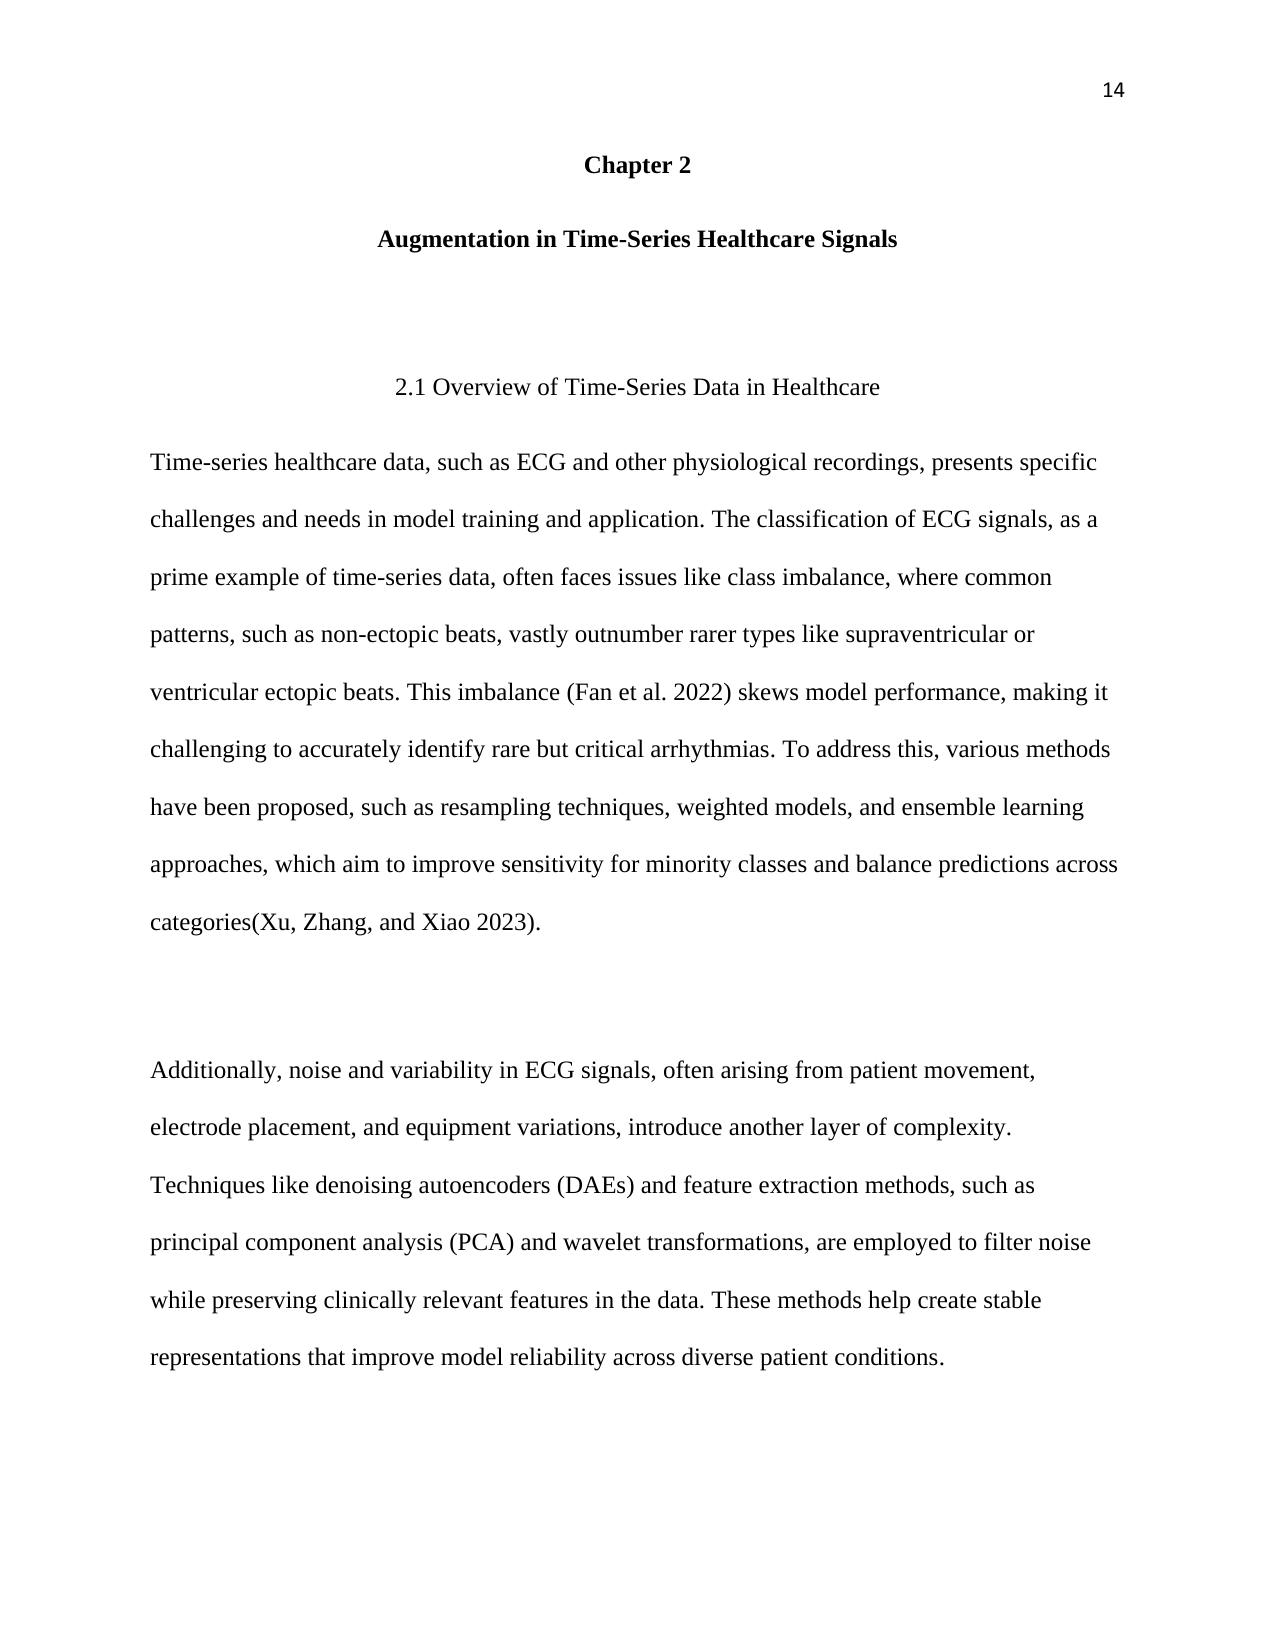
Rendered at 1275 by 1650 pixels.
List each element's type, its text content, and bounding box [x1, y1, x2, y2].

text 2.1 Overview of Time-Series Data in Healthcare [150, 372, 1125, 401]
text Chapter 2 [150, 150, 1125, 179]
text Additionally, noise and variability in ECG signals, often arising from patient movement, electrode placement, and equipment variations, introduce another layer of complexity. Techniques like denoising autoencoders (DAEs) and feature extraction methods, such as principal component analysis (PCA) and wavelet transformations, are employed to filter noise while preserving clinically relevant features in the data. These methods help create stable representations that improve model reliability across diverse patient conditions​. [150, 1055, 1125, 1371]
text Augmentation in Time-Series Healthcare Signals [150, 224, 1125, 253]
text Time-series healthcare data, such as ECG and other physiological recordings, presents specific challenges and needs in model training and application. The classification of ECG signals, as a prime example of time-series data, often faces issues like class imbalance, where common patterns, such as non-ectopic beats, vastly outnumber rarer types like supraventricular or ventricular ectopic beats. This imbalance (Fan et al. 2022) skews model performance, making it challenging to accurately identify rare but critical arrhythmias. To address this, various methods have been proposed, such as resampling techniques, weighted models, and ensemble learning approaches, which aim to improve sensitivity for minority classes and balance predictions across categories(Xu, Zhang, and Xiao 2023). [150, 447, 1125, 935]
